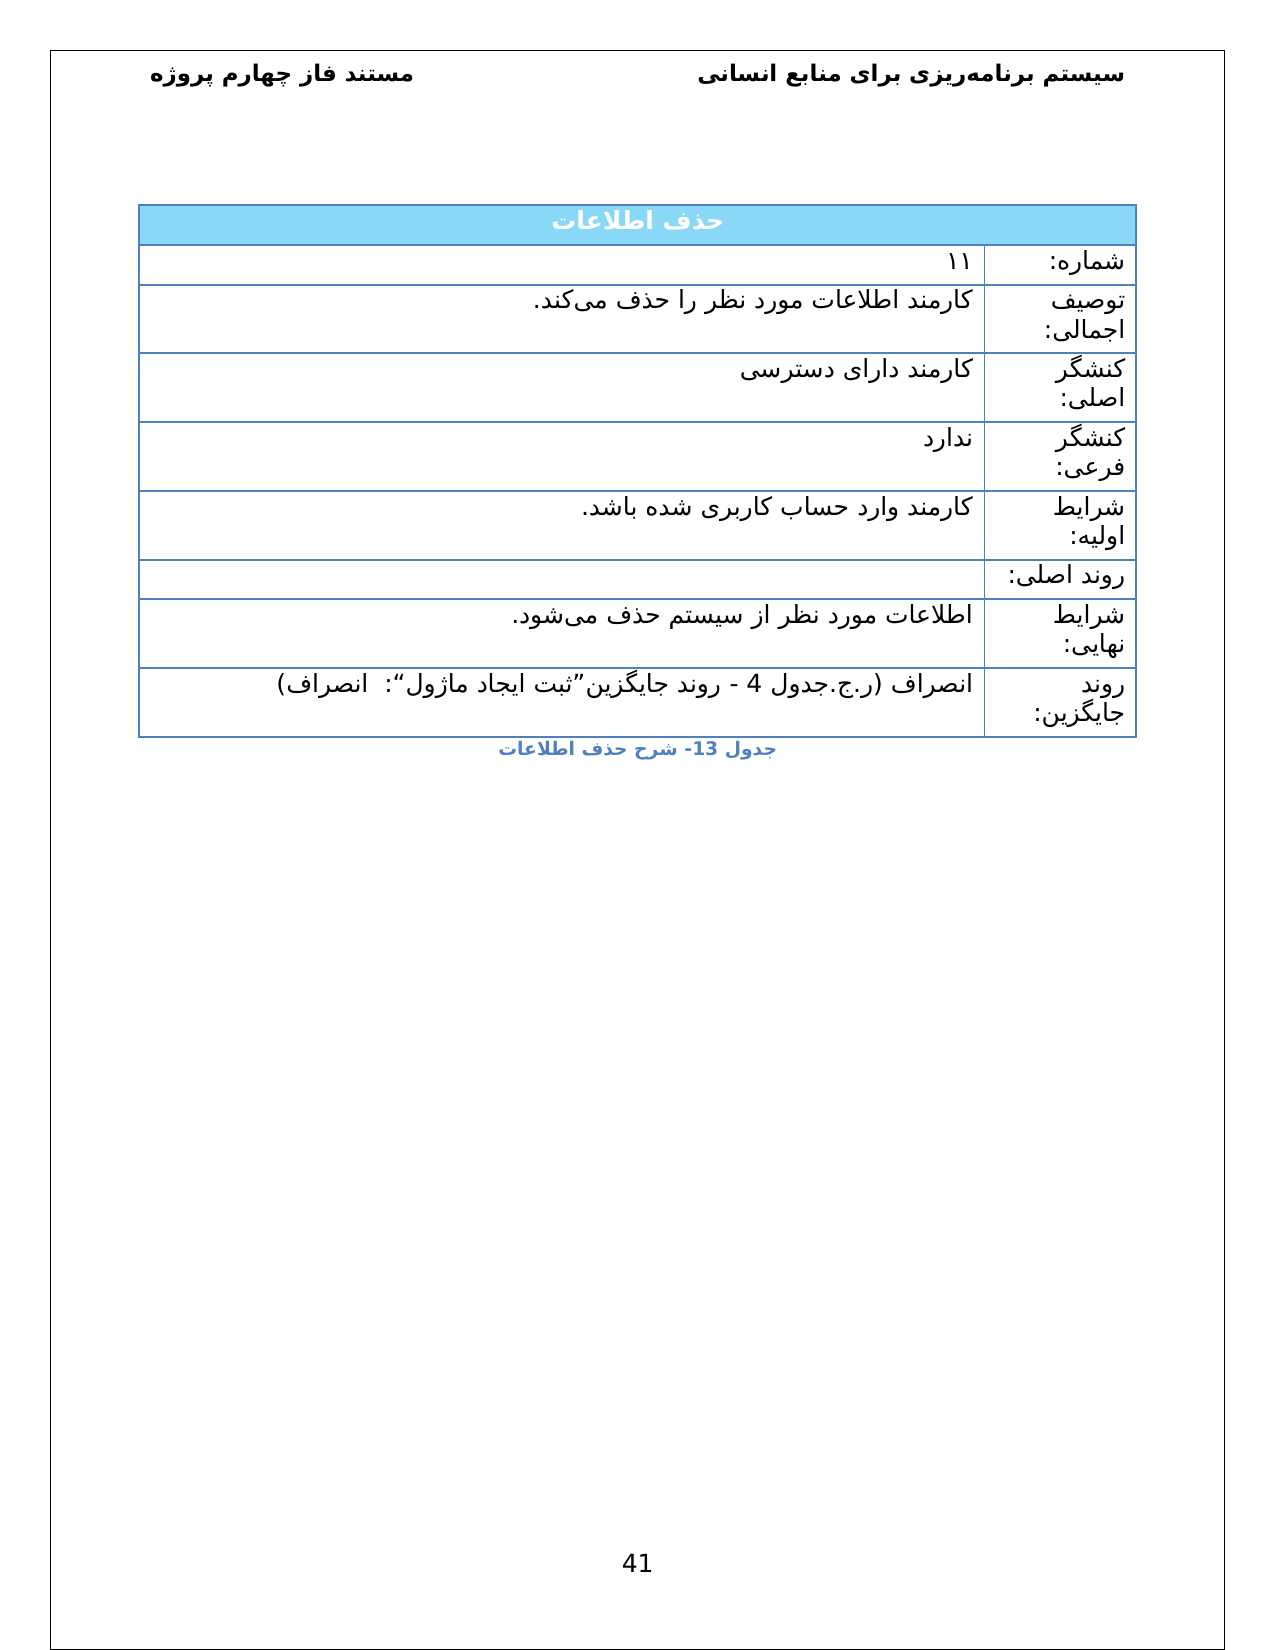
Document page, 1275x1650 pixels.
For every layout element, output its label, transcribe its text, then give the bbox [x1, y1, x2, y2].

table_cell کارمند اطلاعات مورد نظر را حذف می‌کند. [140, 286, 984, 352]
table_cell اطلاعات مورد نظر از سیستم حذف می‌شود. [140, 600, 984, 667]
table_cell توصیف اجمالی: [985, 286, 1135, 352]
table_cell کنشگر فرعی: [985, 423, 1135, 490]
table_cell ندارد [140, 423, 984, 490]
table_cell شماره: [985, 246, 1135, 283]
table_cell شرایط اولیه: [985, 492, 1135, 558]
table_cell ۱۱ [140, 246, 984, 283]
table_cell کارمند دارای دسترسی [140, 354, 984, 421]
table_cell انصراف (ر.ج.جدول 4 - روند جایگزین”ثبت ایجاد ماژول“: انصراف) [140, 669, 984, 736]
table_cell شرایط نهایی: [985, 600, 1135, 667]
table_header حذف اطلاعات [140, 206, 1135, 244]
table_cell کنشگر اصلی: [985, 354, 1135, 421]
table_cell روند اصلی: [985, 561, 1135, 598]
table_cell کارمند وارد حساب کاربری شده باشد. [140, 492, 984, 558]
table_cell روند جایگزین: [985, 669, 1135, 736]
text جدول 13- شرح حذف اطلاعات [150, 738, 1125, 759]
table_cell [140, 561, 984, 598]
